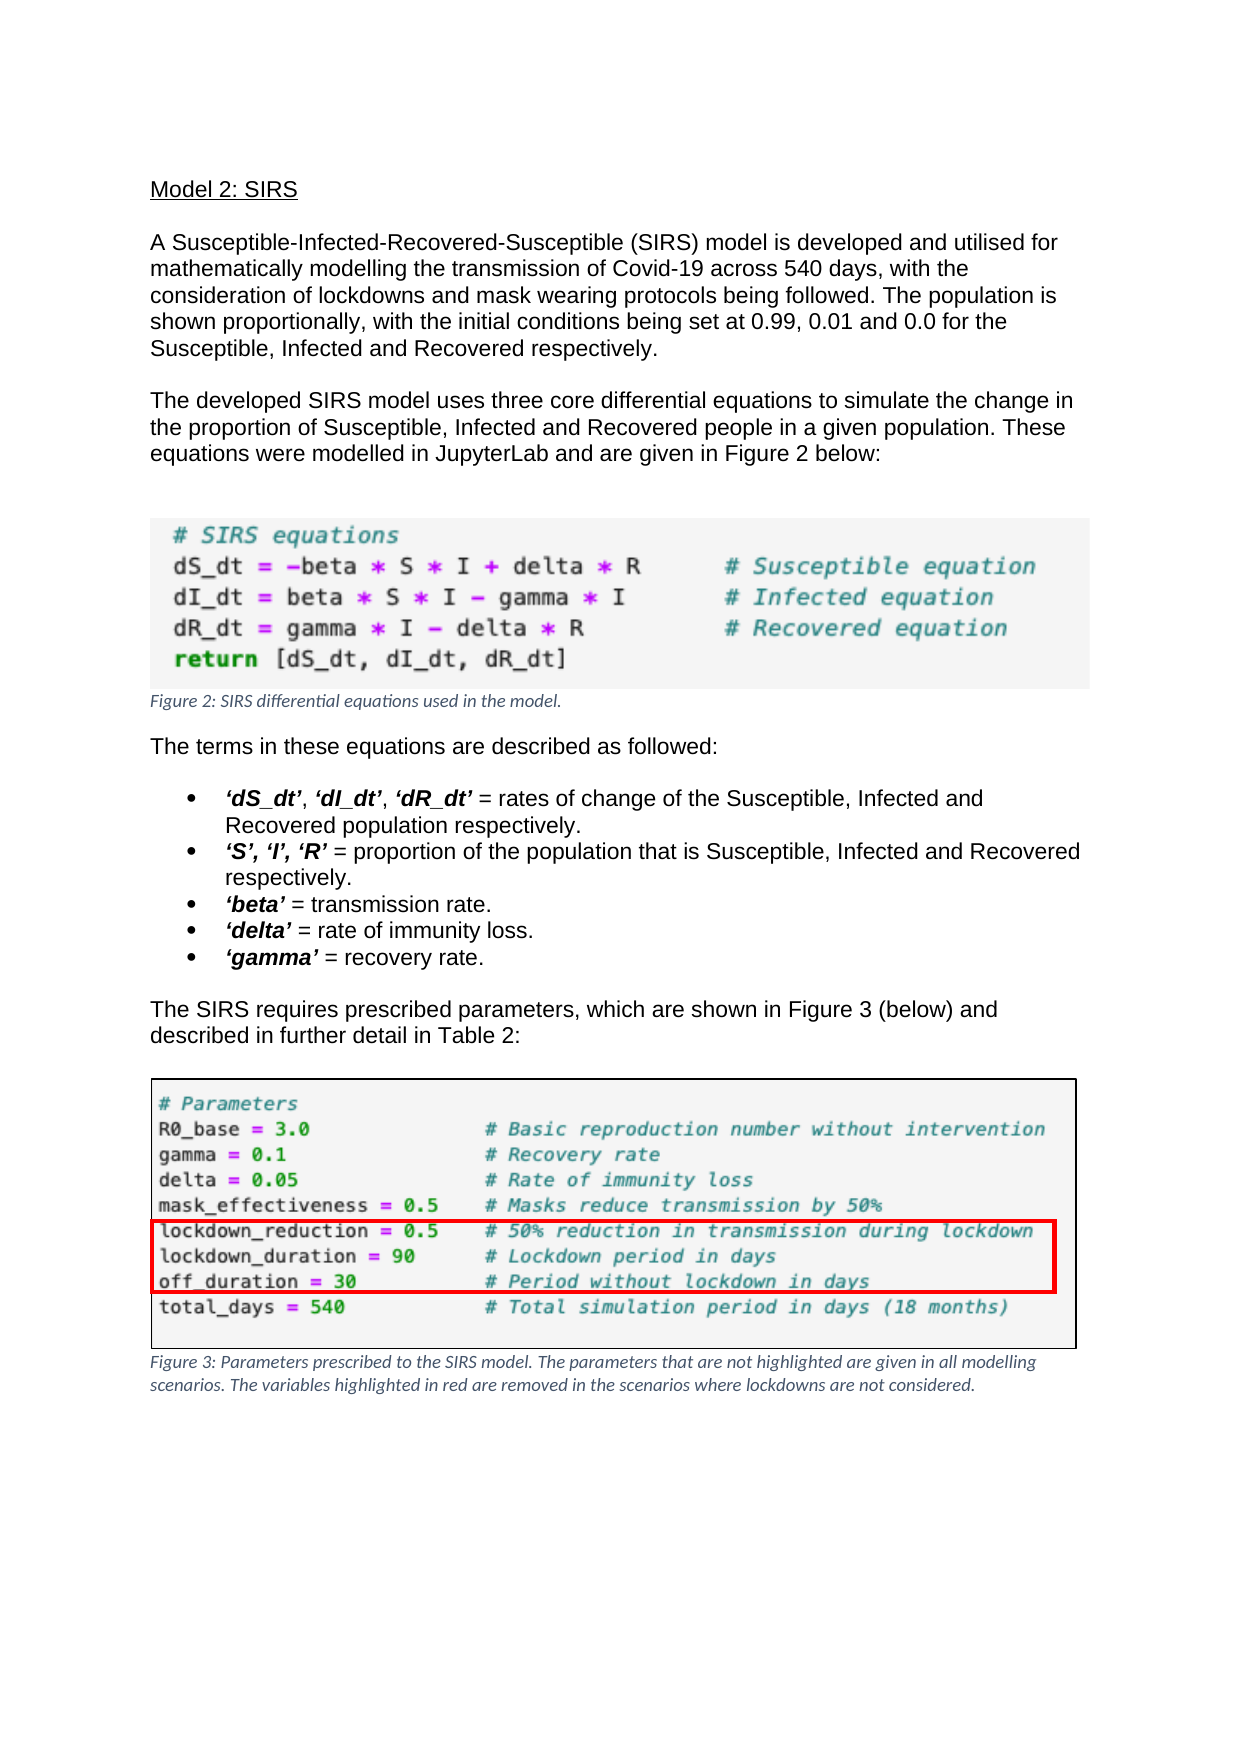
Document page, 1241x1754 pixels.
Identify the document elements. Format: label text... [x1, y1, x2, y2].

picture [150, 518, 1090, 689]
list ‘dS_dt’, ‘dI_dt’, ‘dR_dt’ = rates of change of the Susceptible, Infected and Recovered population respectively. [187, 785, 1090, 838]
list ‘gamma’ = recovery rate. [187, 943, 1090, 970]
list ‘delta’ = rate of immunity loss. [187, 917, 1090, 943]
text Figure 2: SIRS differential equations used in the model. [150, 689, 1090, 712]
text The terms in these equations are described as followed: [150, 733, 1090, 759]
text Model 2: SIRS [150, 176, 1090, 203]
list ‘S’, ‘I’, ‘R’ = proportion of the population that is Susceptible, Infected and Recovered respectively. [187, 838, 1090, 891]
text A Susceptible-Infected-Recovered-Susceptible (SIRS) model is developed and utilised for mathematically modelling the transmission of Covid-19 across 540 days, with the consideration of lockdowns and mask wearing protocols being followed. The population is shown proportionally, with the initial conditions being set at 0.99, 0.01 and 0.0 for the Susceptible, Infected and Recovered respectively. [150, 229, 1090, 361]
text The developed SIRS model uses three core differential equations to simulate the change in the proportion of Susceptible, Infected and Recovered people in a given population. These equations were modelled in JupyterLab and are given in Figure 2 below: [150, 387, 1090, 466]
text The SIRS requires prescribed parameters, which are shown in Figure 3 (below) and described in further detail in Table 2: [150, 996, 1090, 1049]
picture [152, 1080, 1075, 1348]
list ‘beta’ = transmission rate. [187, 891, 1090, 917]
picture [154, 1223, 1052, 1290]
